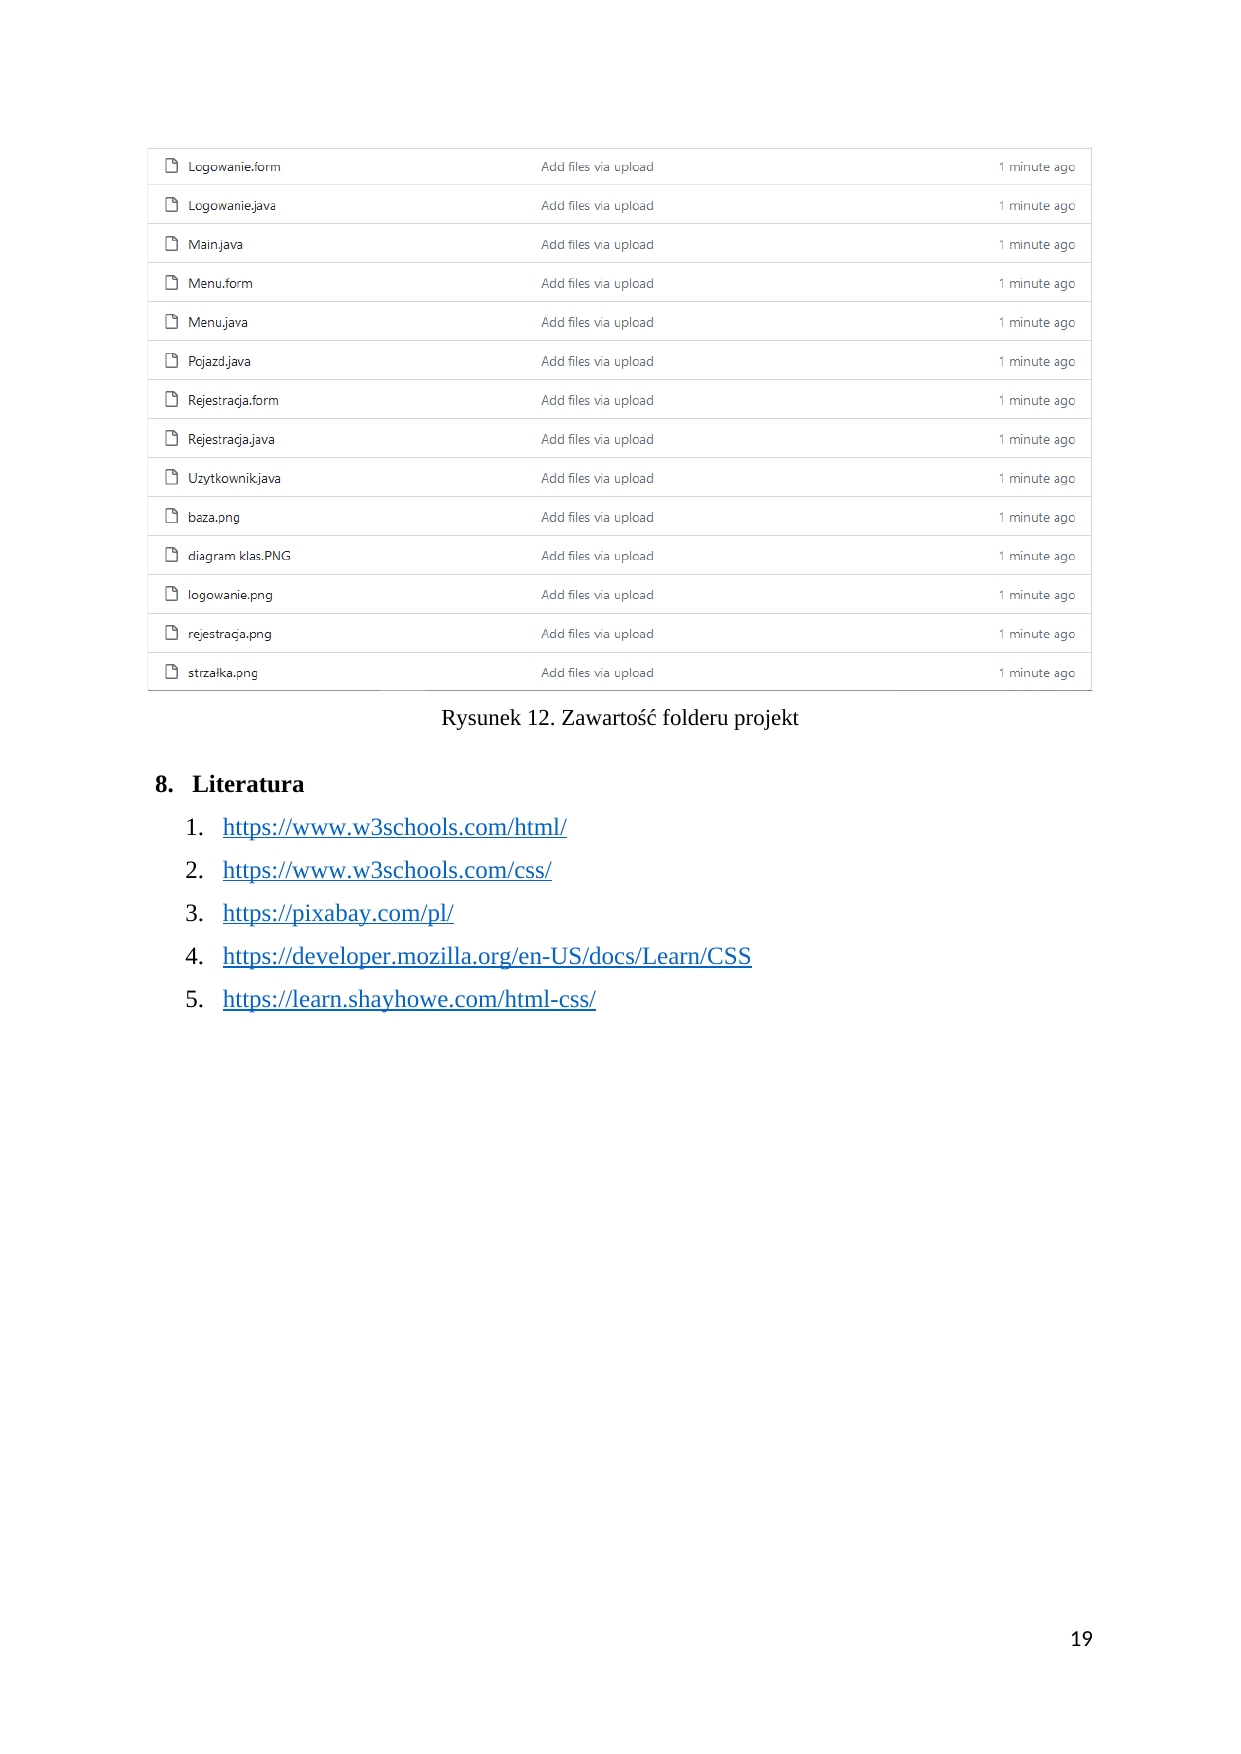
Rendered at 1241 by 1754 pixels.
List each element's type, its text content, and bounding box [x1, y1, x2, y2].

list https://www.w3schools.com/css/ [185, 855, 1093, 884]
picture [147, 147, 1093, 691]
list https://pixabay.com/pl/ [185, 898, 1093, 927]
list https://www.w3schools.com/html/ [185, 812, 1093, 841]
list Literatura [155, 769, 1093, 797]
text Rysunek 12. Zawartość folderu projekt [148, 704, 1093, 731]
list https://developer.mozilla.org/en-US/docs/Learn/CSS [185, 941, 1093, 970]
list https://learn.shayhowe.com/html-css/ [185, 984, 1093, 1013]
